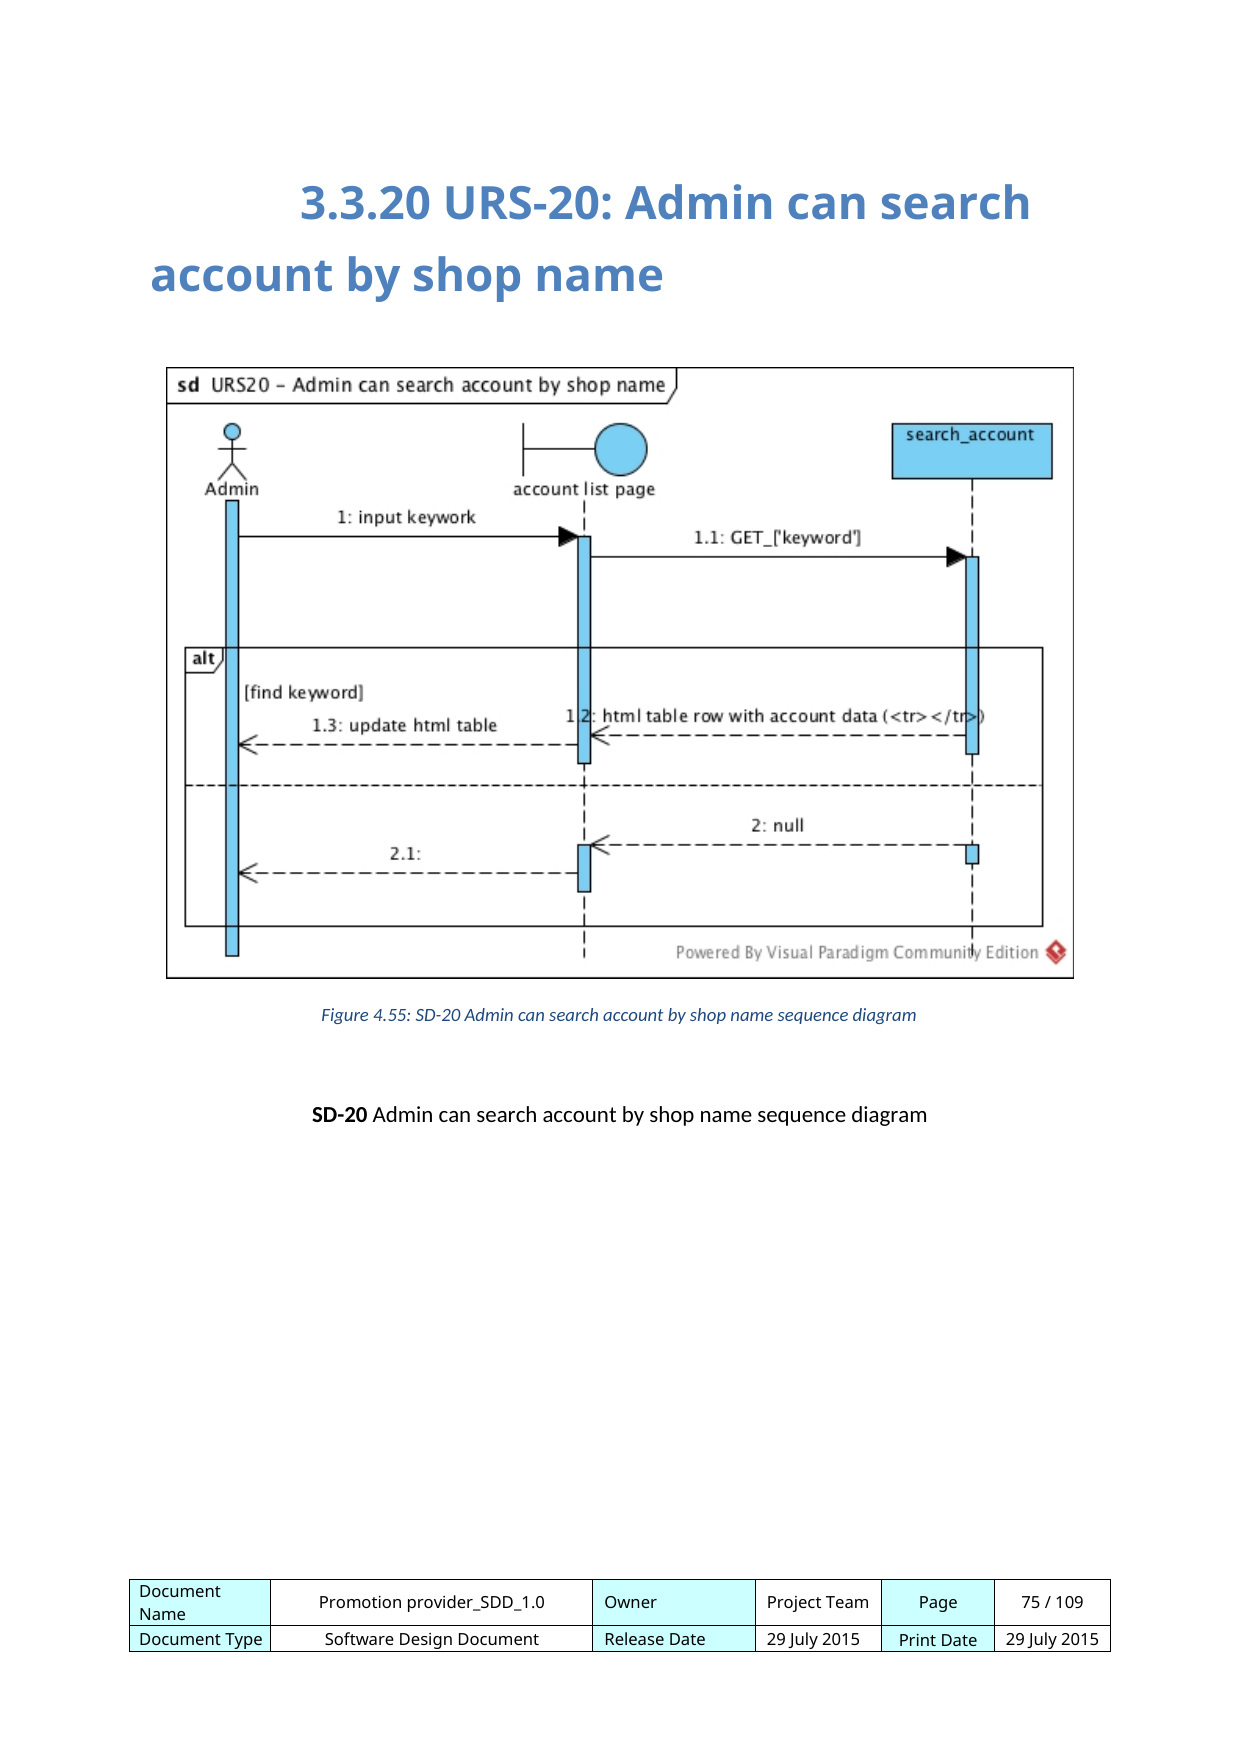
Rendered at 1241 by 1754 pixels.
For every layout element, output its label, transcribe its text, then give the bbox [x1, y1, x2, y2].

text SD-20 Admin can search account by shop name sequence diagram [150, 1100, 1090, 1128]
subtitle 3.3.20 URS-20: Admin can search account by shop name [150, 171, 1090, 305]
picture [166, 367, 1074, 979]
text Figure 4.55: SD-20 Admin can search account by shop name sequence diagram [150, 1003, 1090, 1026]
